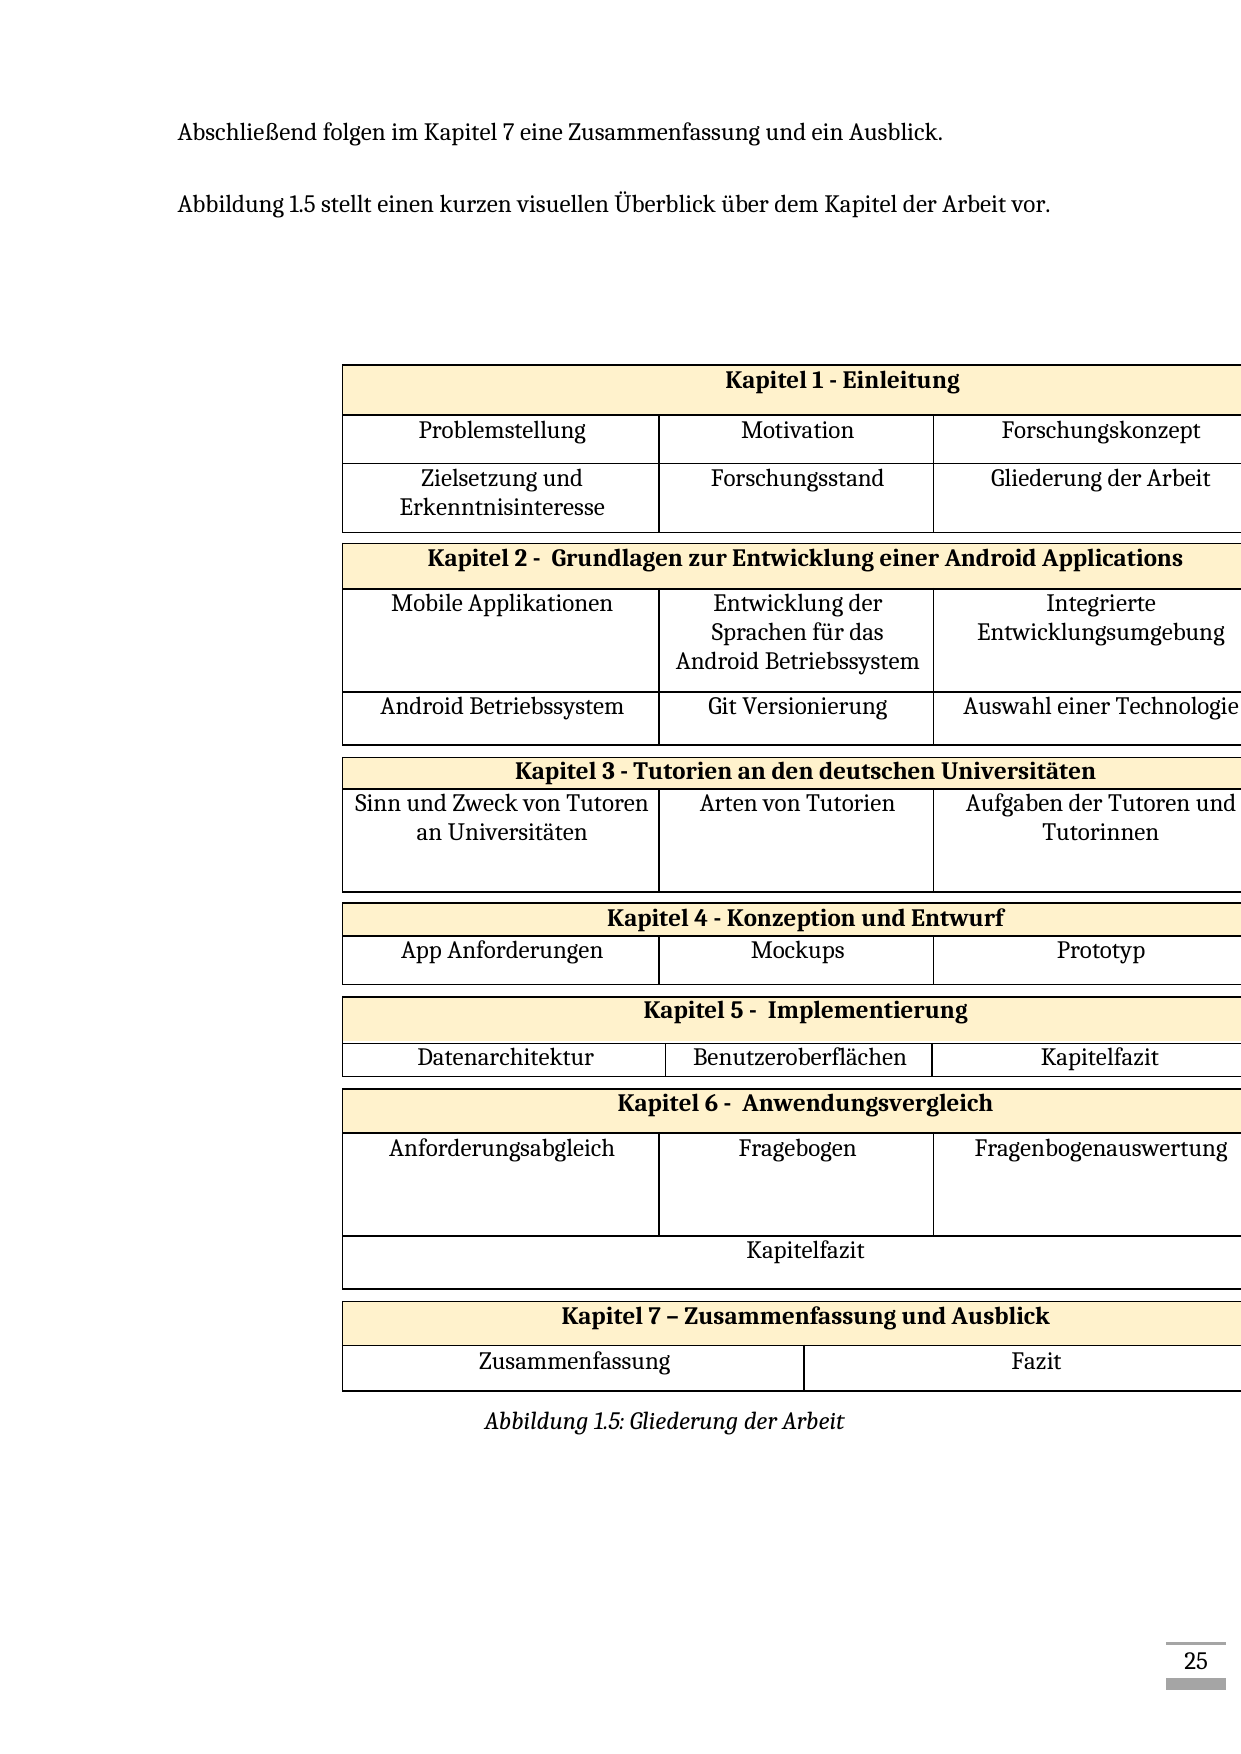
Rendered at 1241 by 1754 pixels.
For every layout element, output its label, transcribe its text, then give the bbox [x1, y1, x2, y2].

text Abbildung 1.5: Gliederung der Arbeit [177, 1407, 1152, 1436]
text Abbildung 1.5 stellt einen kurzen visuellen Überblick über dem Kapitel der Arbeit vor. [177, 190, 1152, 219]
text Abschließend folgen im Kapitel 7 eine Zusammenfassung und ein Ausblick. [177, 118, 1152, 147]
